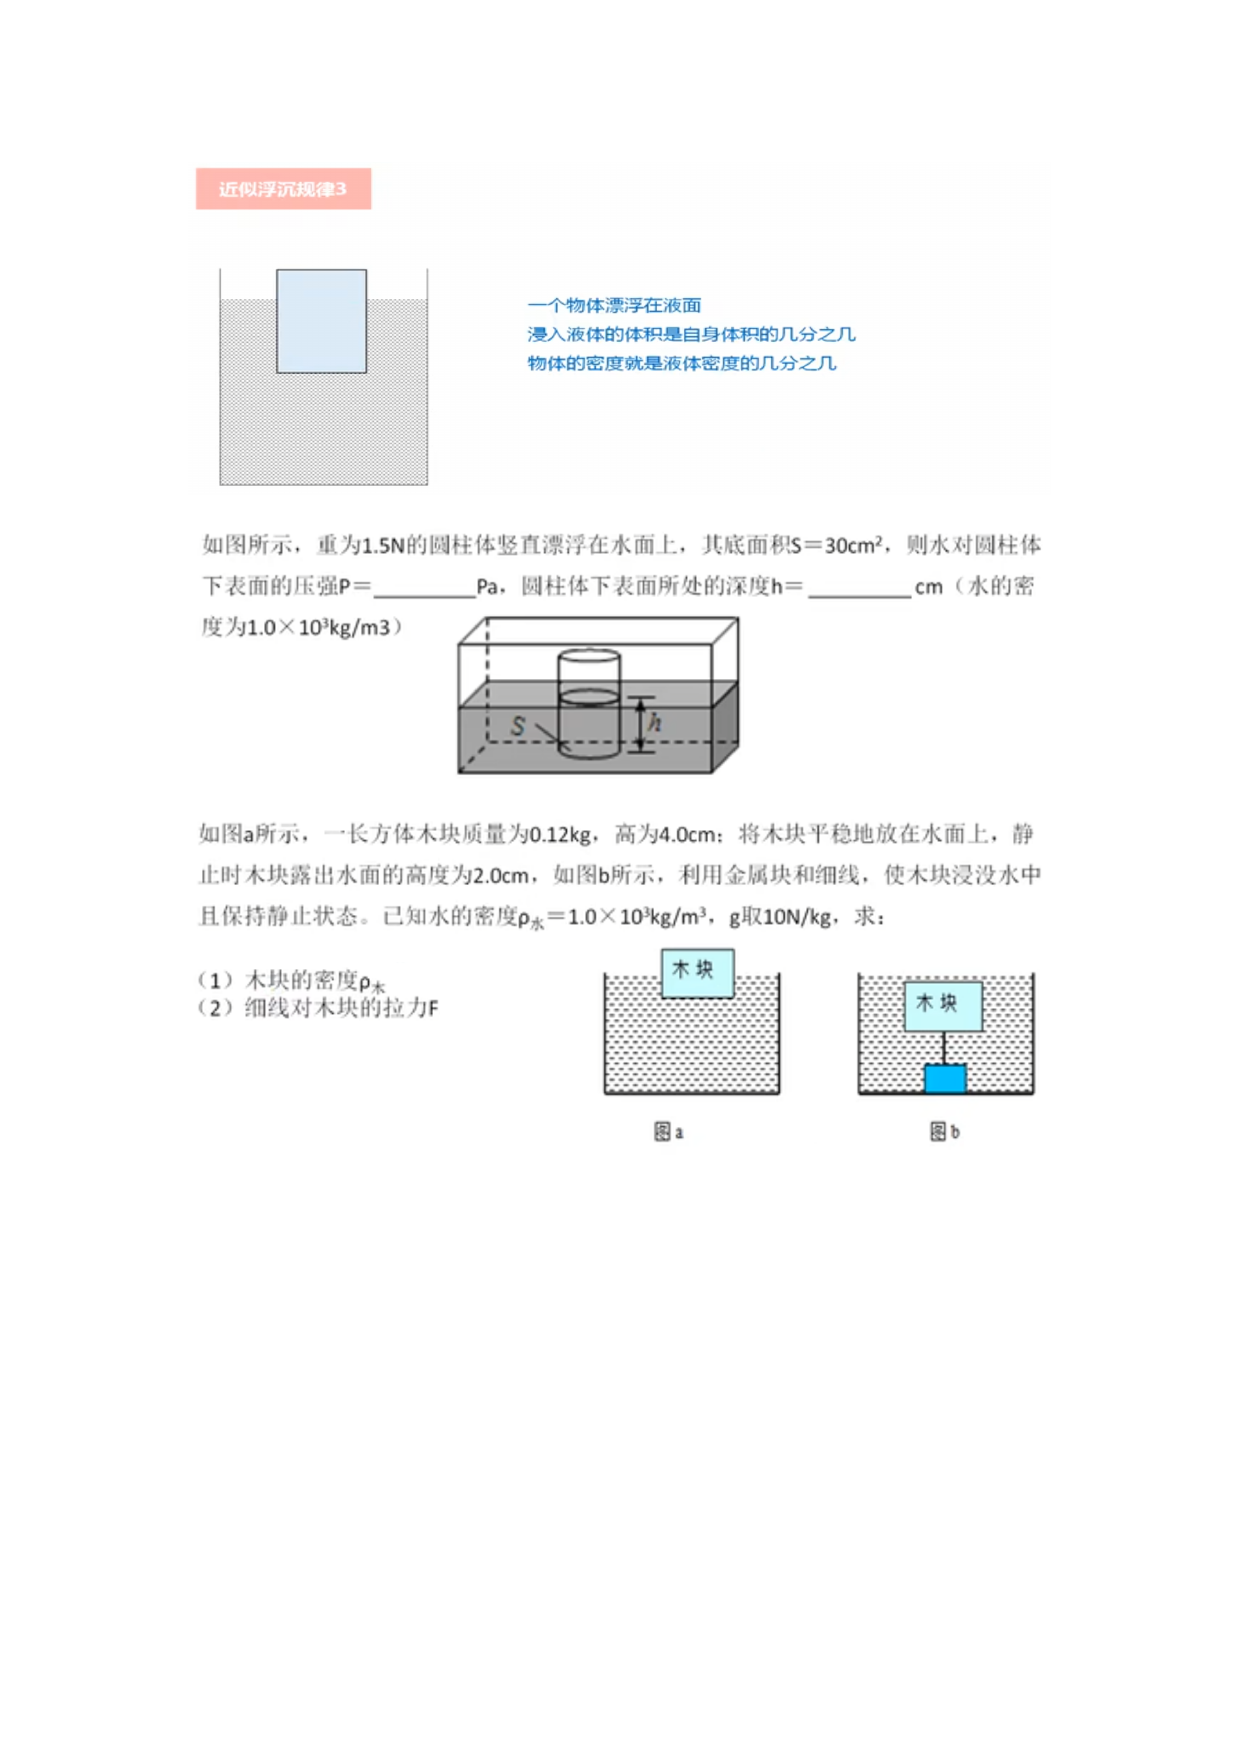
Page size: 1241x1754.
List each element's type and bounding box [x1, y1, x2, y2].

picture [187, 519, 1051, 785]
picture [187, 162, 1051, 495]
picture [187, 812, 1052, 1156]
